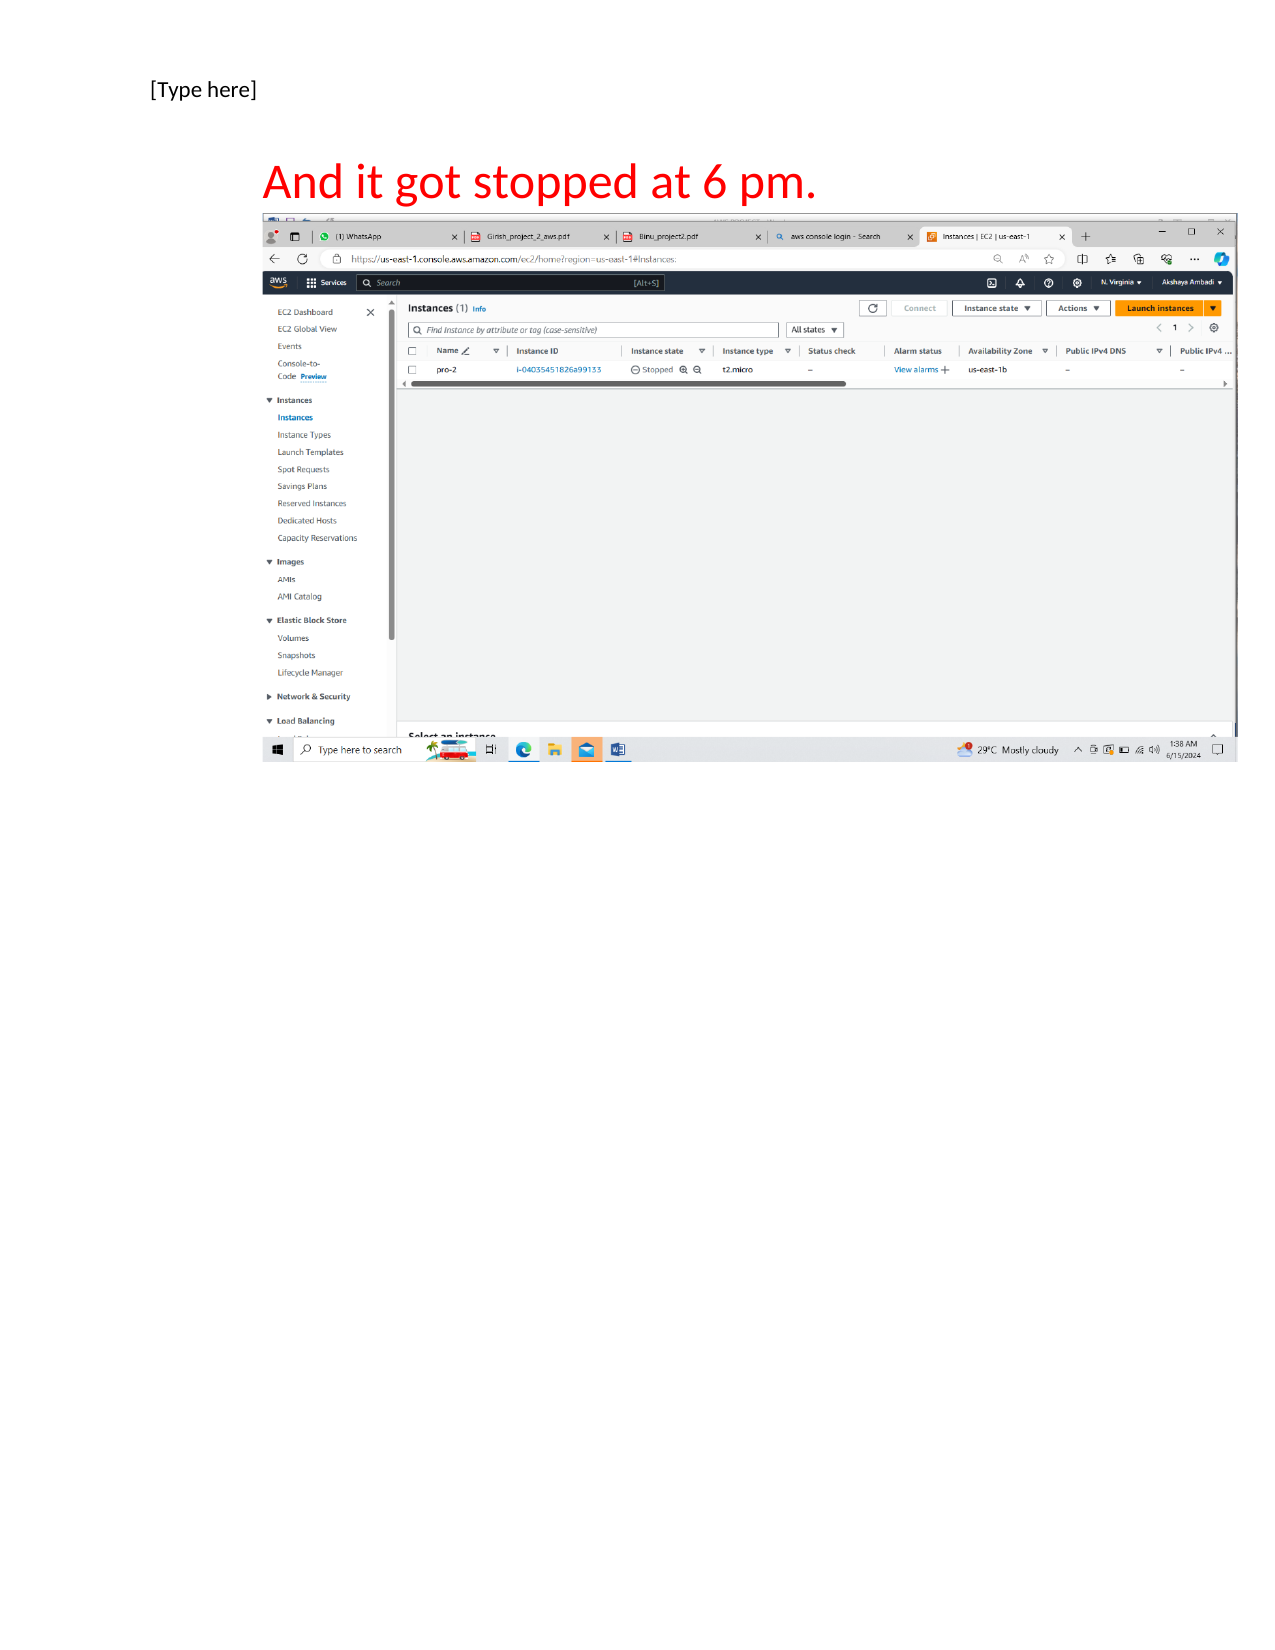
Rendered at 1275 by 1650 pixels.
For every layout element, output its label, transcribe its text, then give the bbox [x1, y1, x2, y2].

picture [262, 213, 1238, 762]
list And it got stopped at 6 pm. [262, 150, 1125, 213]
